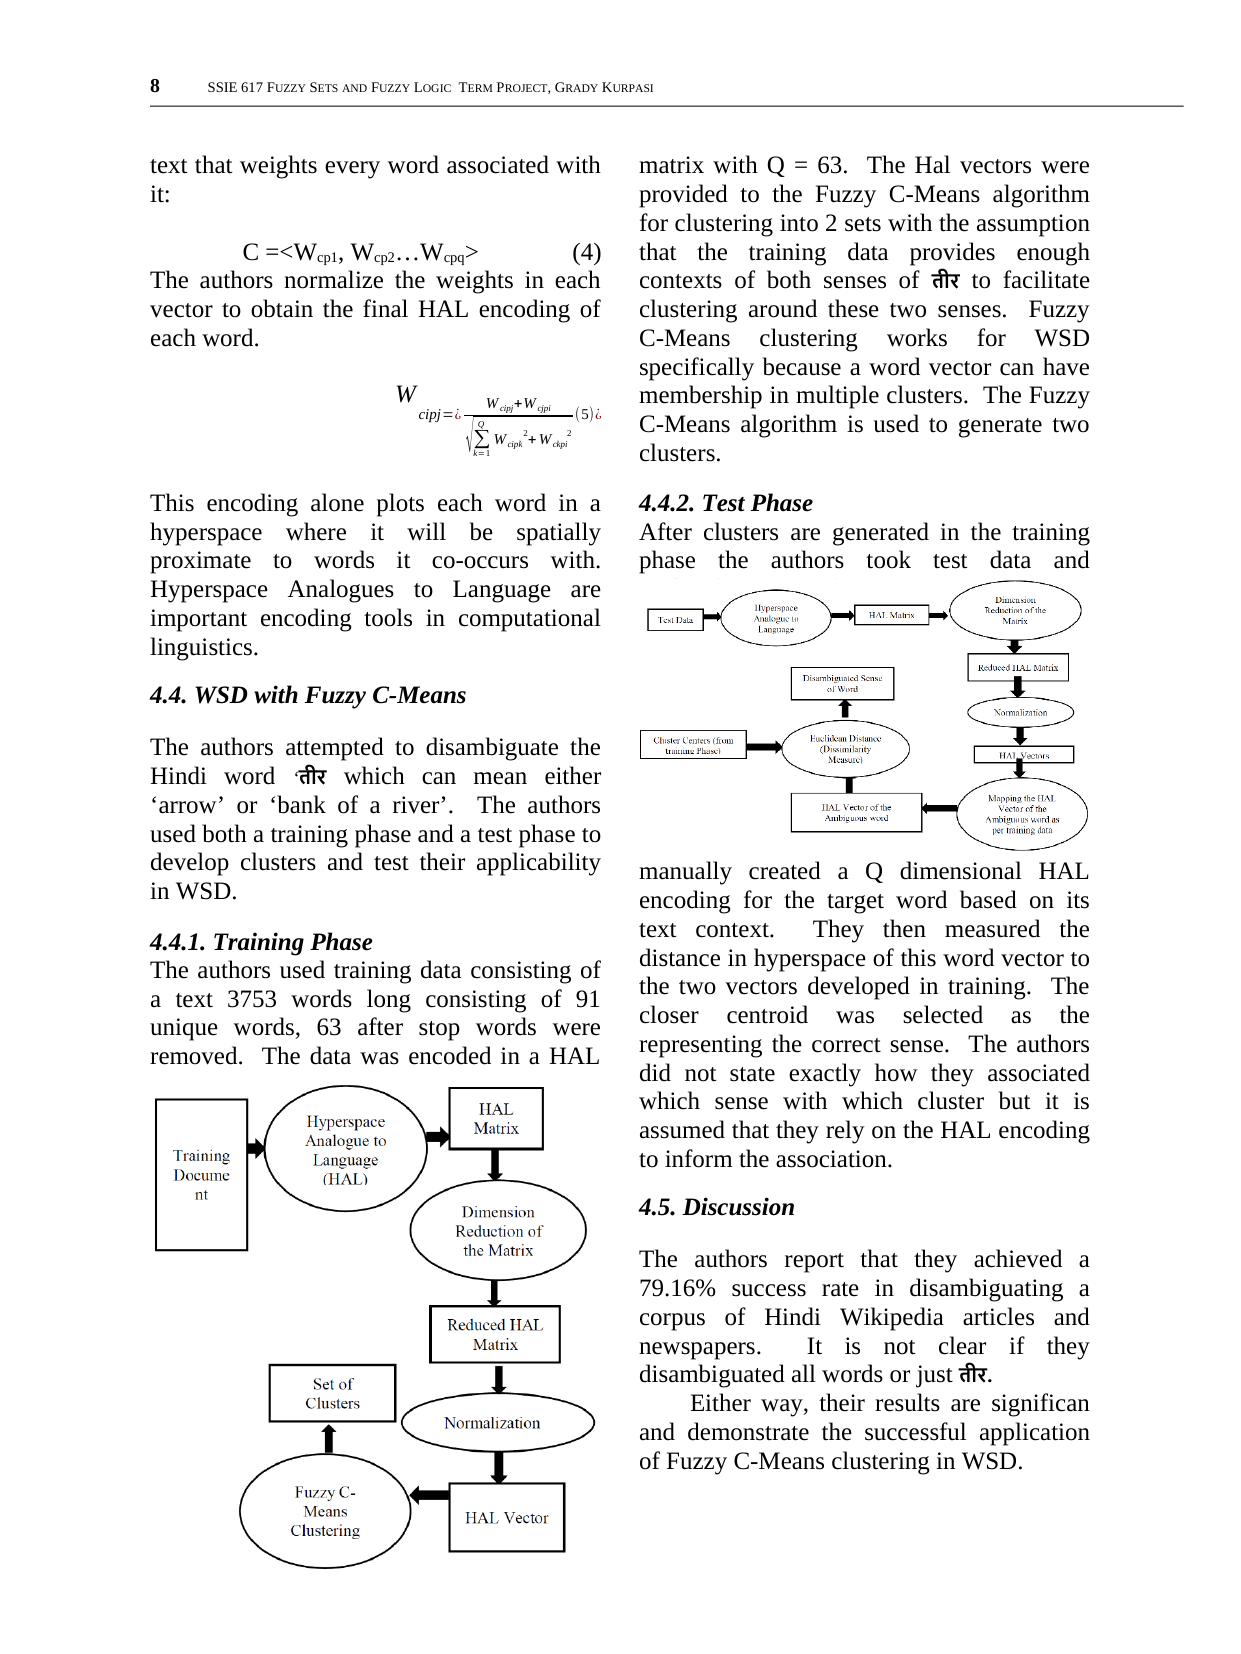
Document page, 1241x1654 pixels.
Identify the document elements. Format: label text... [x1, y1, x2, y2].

picture [638, 578, 1090, 857]
text WSD with Fuzzy C-Means [150, 684, 601, 708]
text The authors attempted to disambiguate the Hindi word ‘तीर which can mean either ‘arrow’ or ‘bank of a river’. The authors used both a training phase and a test phase to develop clusters and test their applicability in WSD. [150, 732, 601, 905]
text The authors used training data consisting of a text 3753 words long consisting of 91 unique words, 63 after stop words were removed. The data was encoded in a HAL matrix with Q = 63. The Hal vectors were provided to the Fuzzy C-Means algorithm for clustering into 2 sets with the assumption that the training data provides enough contexts of both senses of तीर to facilitate clustering around these two senses. Fuzzy C-Means clustering works for WSD specifically because a word vector can have membership in multiple clusters. The Fuzzy C-Means algorithm is used to generate two clusters. [150, 955, 601, 1070]
text This encoding alone plots each word in a hyperspace where it will be spatially proximate to words it co-occurs with. Hyperspace Analogues to Language are important encoding tools in computational linguistics. [150, 488, 601, 661]
text After clusters are generated in the training phase the authors took test data and manually created a Q dimensional HAL encoding for the target word based on its text context. They then measured the distance in hyperspace of this word vector to the two vectors developed in training. The closer centroid was selected as the representing the correct sense. The authors did not state exactly how they associated which sense with which cluster but it is assumed that they rely on the HAL encoding to inform the association. [639, 857, 1090, 1173]
text C =<Wcp1, Wcp2…Wcpq> (4) [150, 237, 601, 265]
text The authors normalize the weights in each vector to obtain the final HAL encoding of each word. [150, 265, 601, 352]
text Test Phase [639, 492, 1090, 517]
picture [150, 1081, 602, 1573]
text The authors report that they achieved a 79.16% success rate in disambiguating a corpus of Hindi Wikipedia articles and newspapers. It is not clear if they disambiguated all words or just तीर. [639, 1244, 1090, 1388]
text The authors used training data consisting of a text 3753 words long consisting of 91 unique words, 63 after stop words were removed. The data was encoded in a HAL matrix with Q = 63. The Hal vectors were provided to the Fuzzy C-Means algorithm for clustering into 2 sets with the assumption that the training data provides enough contexts of both senses of तीर to facilitate clustering around these two senses. Fuzzy C-Means clustering works for WSD specifically because a word vector can have membership in multiple clusters. The Fuzzy C-Means algorithm is used to generate two clusters. [639, 150, 1090, 467]
text Either way, their results are significan and demonstrate the successful application of Fuzzy C-Means clustering in WSD. [639, 1388, 1090, 1474]
text Training Phase [150, 930, 601, 955]
text Discussion [639, 1197, 1090, 1221]
